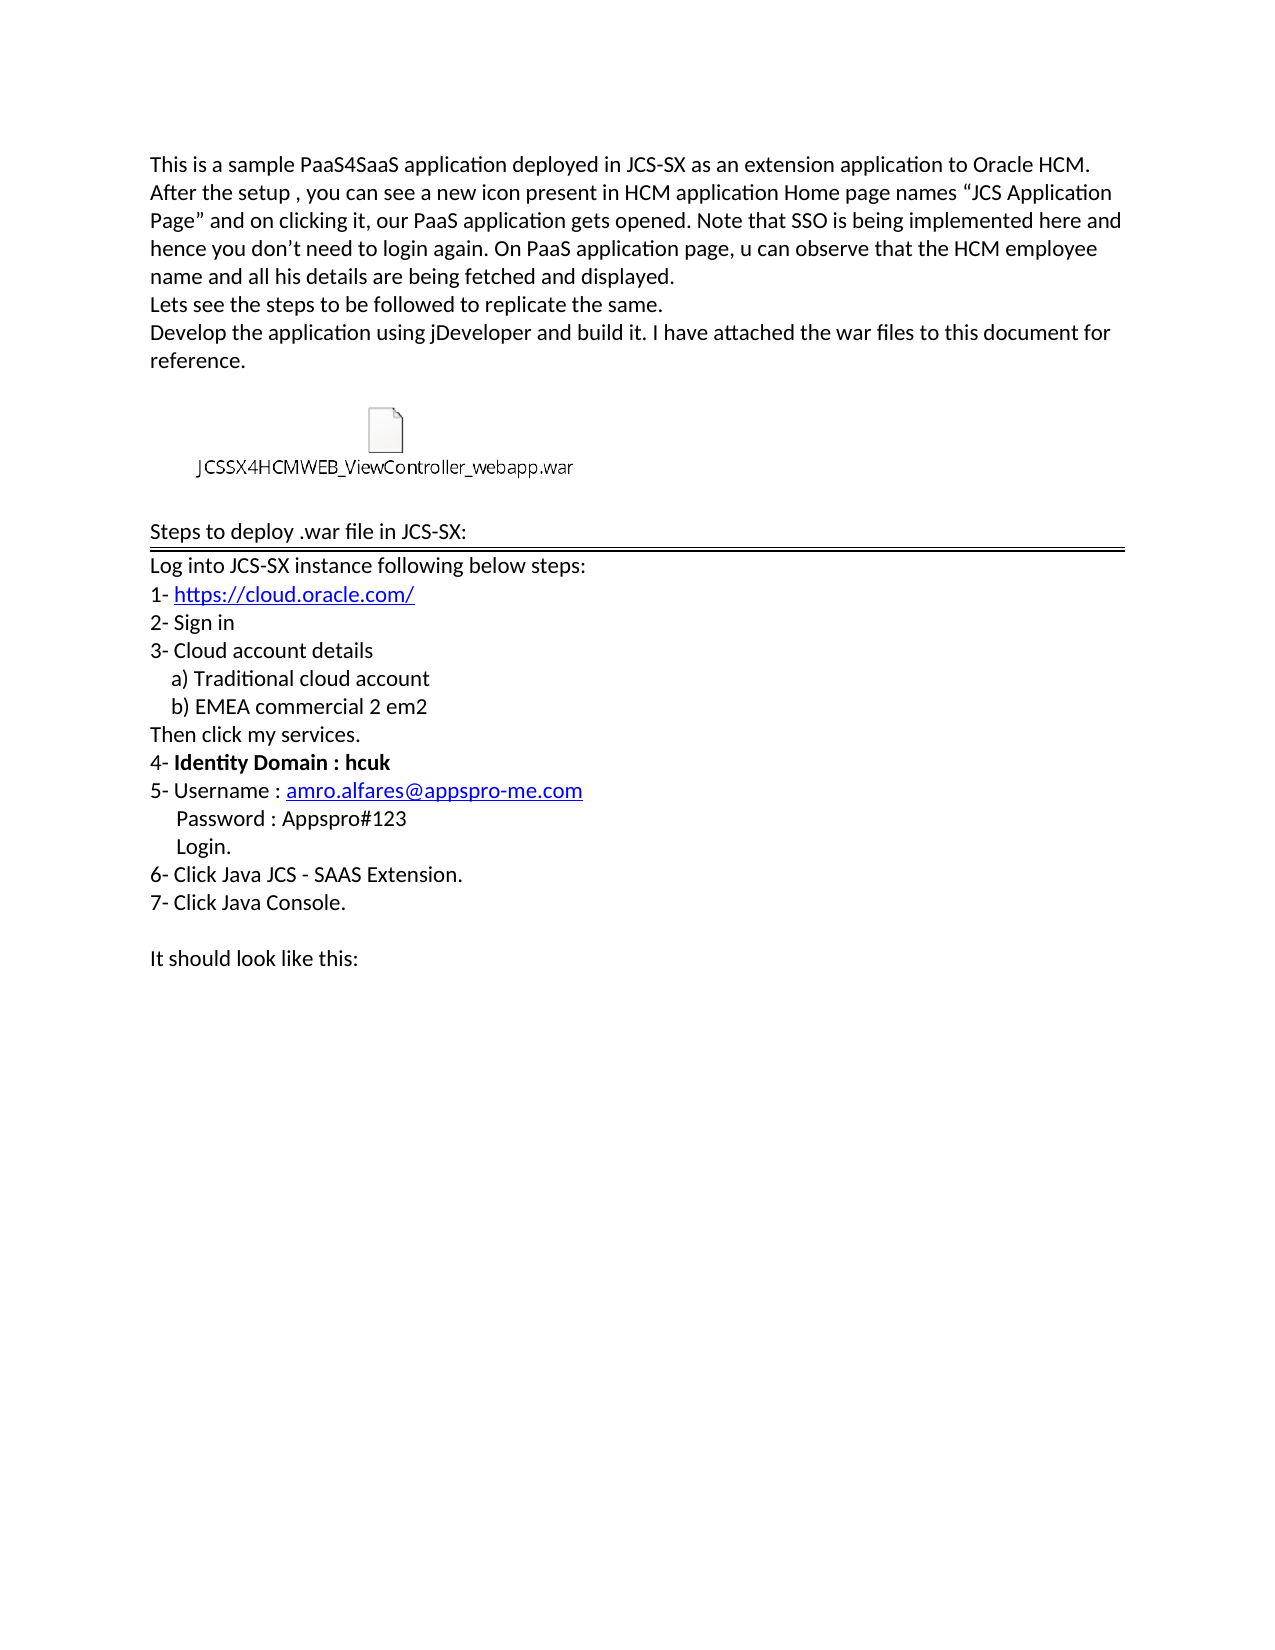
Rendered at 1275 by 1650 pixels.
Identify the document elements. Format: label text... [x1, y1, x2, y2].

text Develop the application using jDeveloper and build it. I have attached the war files to this document for reference. [150, 318, 1125, 374]
text Log into JCS-SX instance following below steps: [150, 552, 1125, 580]
text Lets see the steps to be followed to replicate the same. [150, 290, 1125, 318]
text Steps to deploy .war file in JCS-SX: [150, 517, 1125, 547]
text 6- Click Java JCS - SAAS Extension. [150, 860, 1125, 888]
text 3- Cloud account details a) Traditional cloud account b) EMEA commercial 2 em2 [150, 636, 1125, 720]
text Login. [150, 832, 1125, 860]
text 1- https://cloud.oracle.com/ [150, 580, 1125, 608]
text Password : Appspro#123 [150, 804, 1125, 832]
text 7- Click Java Console. [150, 888, 1125, 916]
text It should look like this: [150, 944, 1125, 972]
text Then click my services. [150, 720, 1125, 748]
text 5- Username : amro.alfares@appspro-me.com [150, 776, 1125, 804]
text 4- Identity Domain : hcuk [150, 748, 1125, 776]
text 2- Sign in [150, 608, 1125, 636]
text This is a sample PaaS4SaaS application deployed in JCS-SX as an extension application to Oracle HCM. [150, 150, 1125, 178]
text After the setup , you can see a new icon present in HCM application Home page names “JCS Application Page” and on clicking it, our PaaS application gets opened. Note that SSO is being implemented here and hence you don’t need to login again. On PaaS application page, u can observe that the HCM employee name and all his details are being fetched and displayed. [150, 178, 1125, 290]
